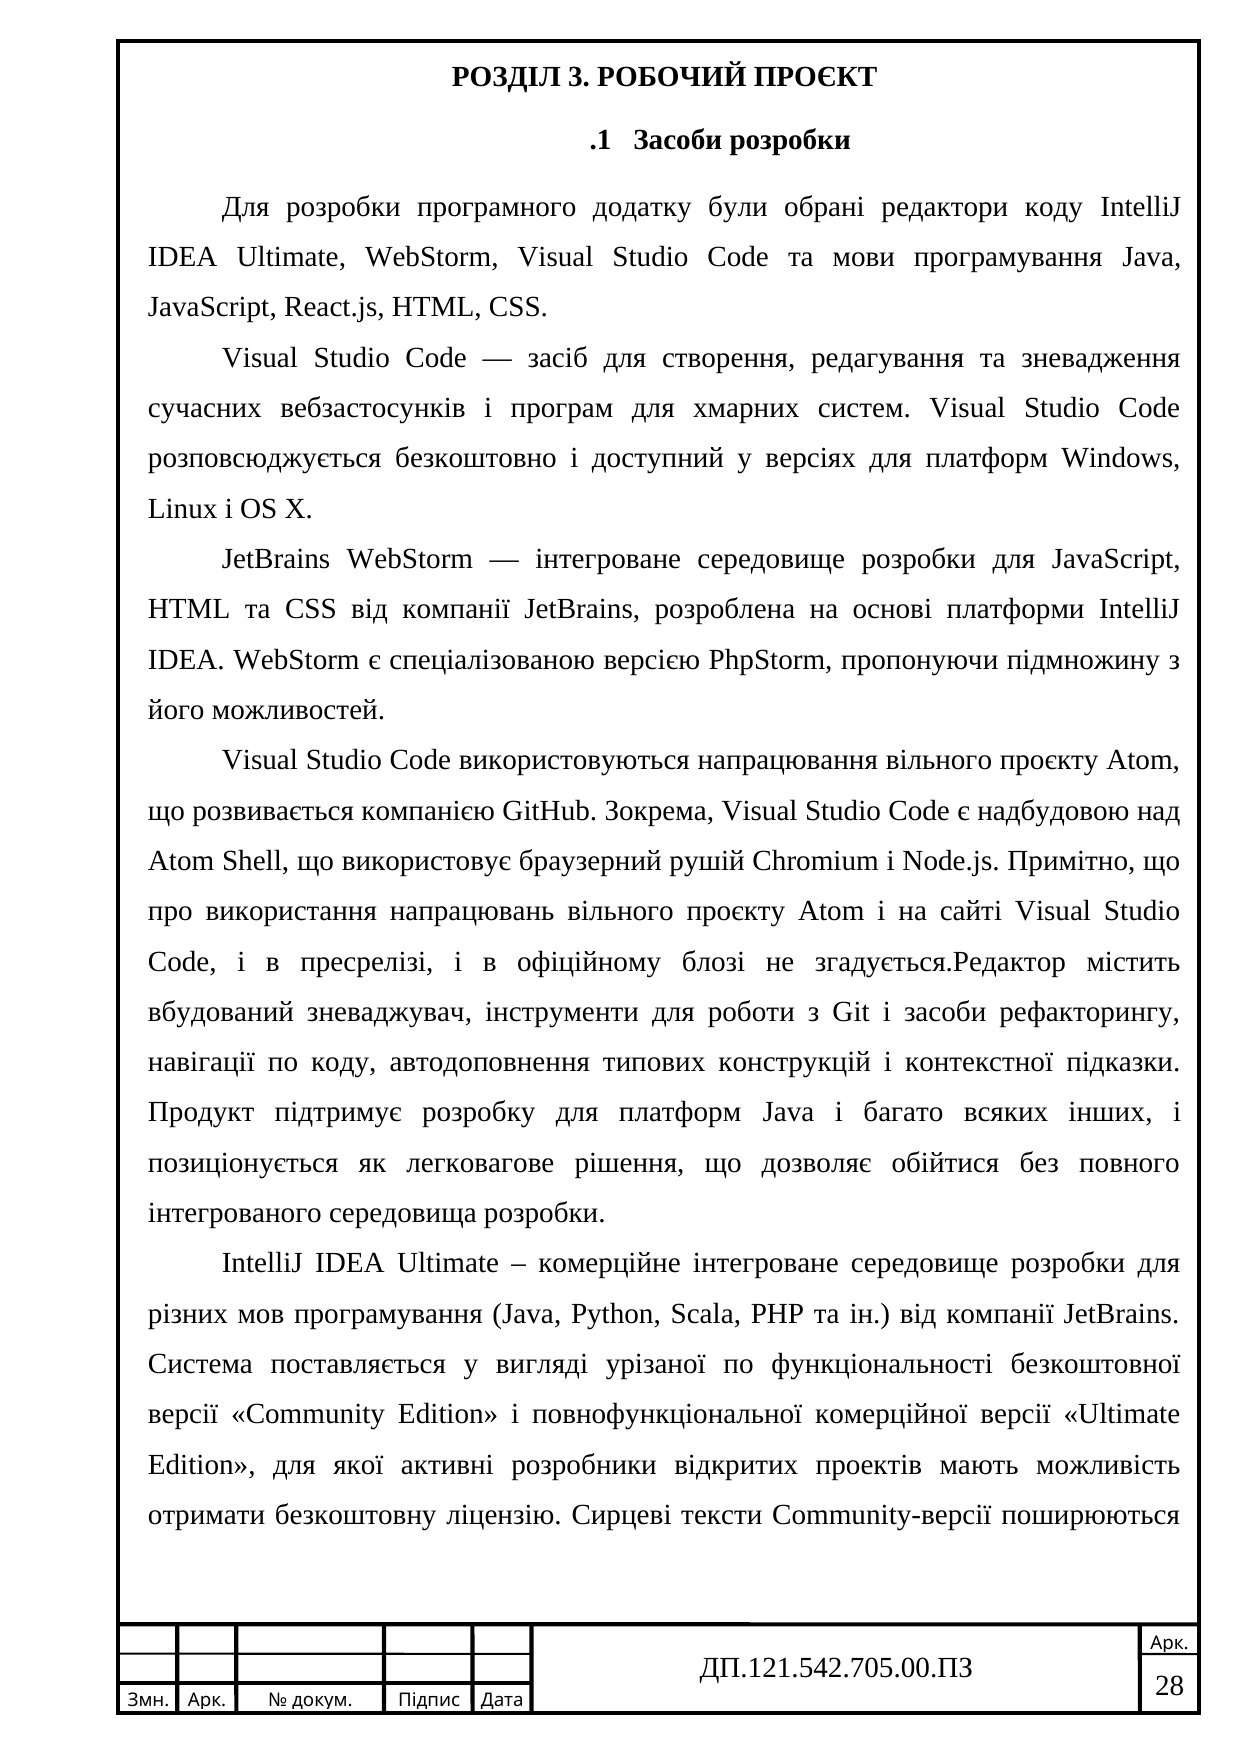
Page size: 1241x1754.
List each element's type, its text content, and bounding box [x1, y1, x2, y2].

text Для розробки програмного додатку були обрані редактори коду IntelliJ IDEA Ultimate, WebStorm, Visual Studio Code та мови програмування Java, JavaScript, React.js, HTML, CSS. [148, 189, 1181, 323]
subtitle Засоби розробки [259, 122, 1181, 155]
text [148, 1246, 1181, 1531]
text Visual Studio Code — засіб для створення, редагування та зневадження сучасних вебзастосунків і програм для хмарних систем. Visual Studio Code розповсюджується безкоштовно і доступний у версіях для платформ Windows, Linux і OS X. [148, 340, 1181, 524]
subtitle РОЗДІЛ 3. РОБОЧИЙ ПРОєКТ [148, 59, 1181, 93]
text Visual Studio Code використовуються напрацювання вільного проєкту Atom, що розвивається компанією GitHub. Зокрема, Visual Studio Code є надбудовою над Atom Shell, що використовує браузерний рушій Chromium і Node.js. Примітно, що про використання напрацювань вільного проєкту Atom і на сайті Visual Studio Code, і в пресрелізі, і в офіційному блозі не згадується.Редактор містить вбудований зневаджувач, інструменти для роботи з Git і засоби рефакторингу, навігації по коду, автодоповнення типових конструкцій і контекстної підказки. Продукт підтримує розробку для платформ Java і багато всяких інших, і позиціонується як легковагове рішення, що дозволяє обійтися без повного інтегрованого середовища розробки. [148, 742, 1181, 1229]
text JetBrains WebStorm — інтегроване середовище розробки для JavaScript, HTML та CSS від компанії JetBrains, розроблена на основі платформи IntelliJ IDEA. WebStorm є спеціалізованою версією PhpStorm, пропонуючи підмножину з його можливостей. [148, 541, 1181, 726]
